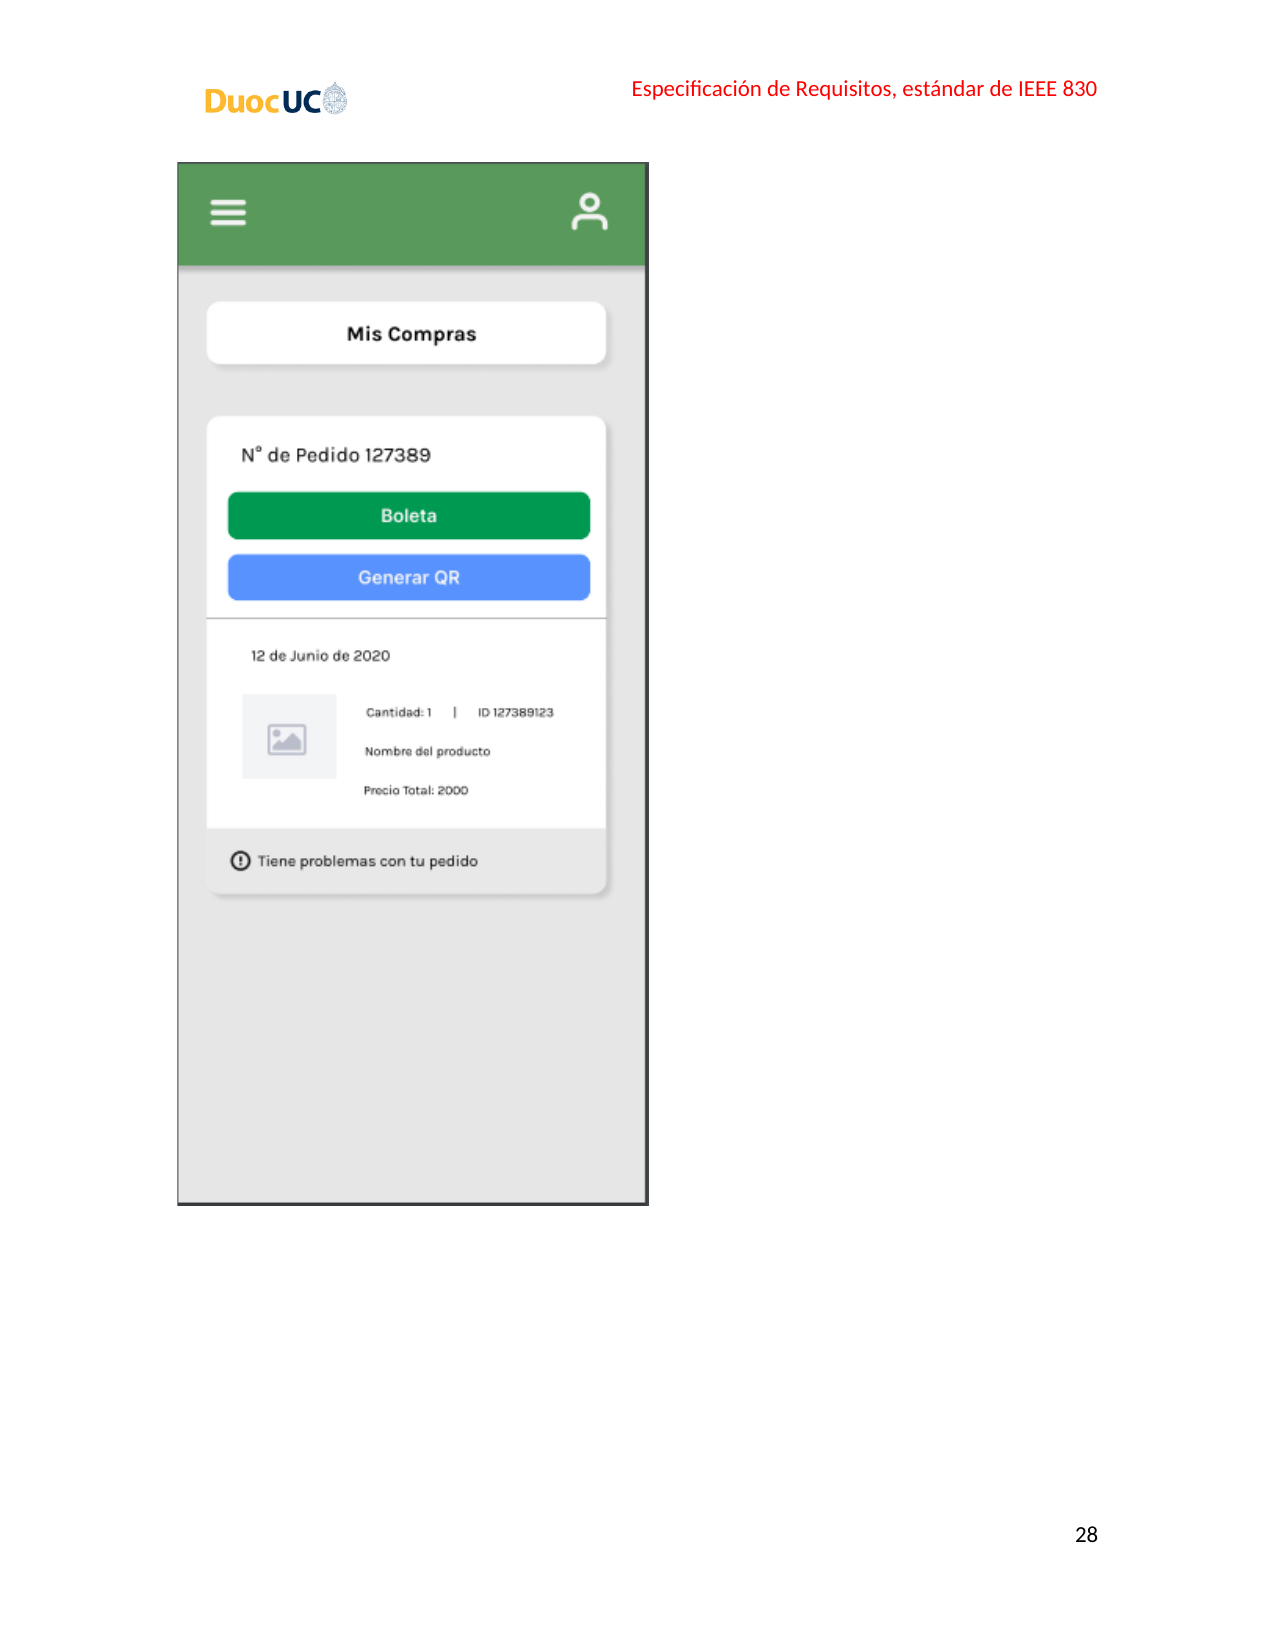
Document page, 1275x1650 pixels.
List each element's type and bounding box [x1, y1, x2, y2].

picture [177, 162, 649, 1206]
picture [198, 78, 352, 117]
